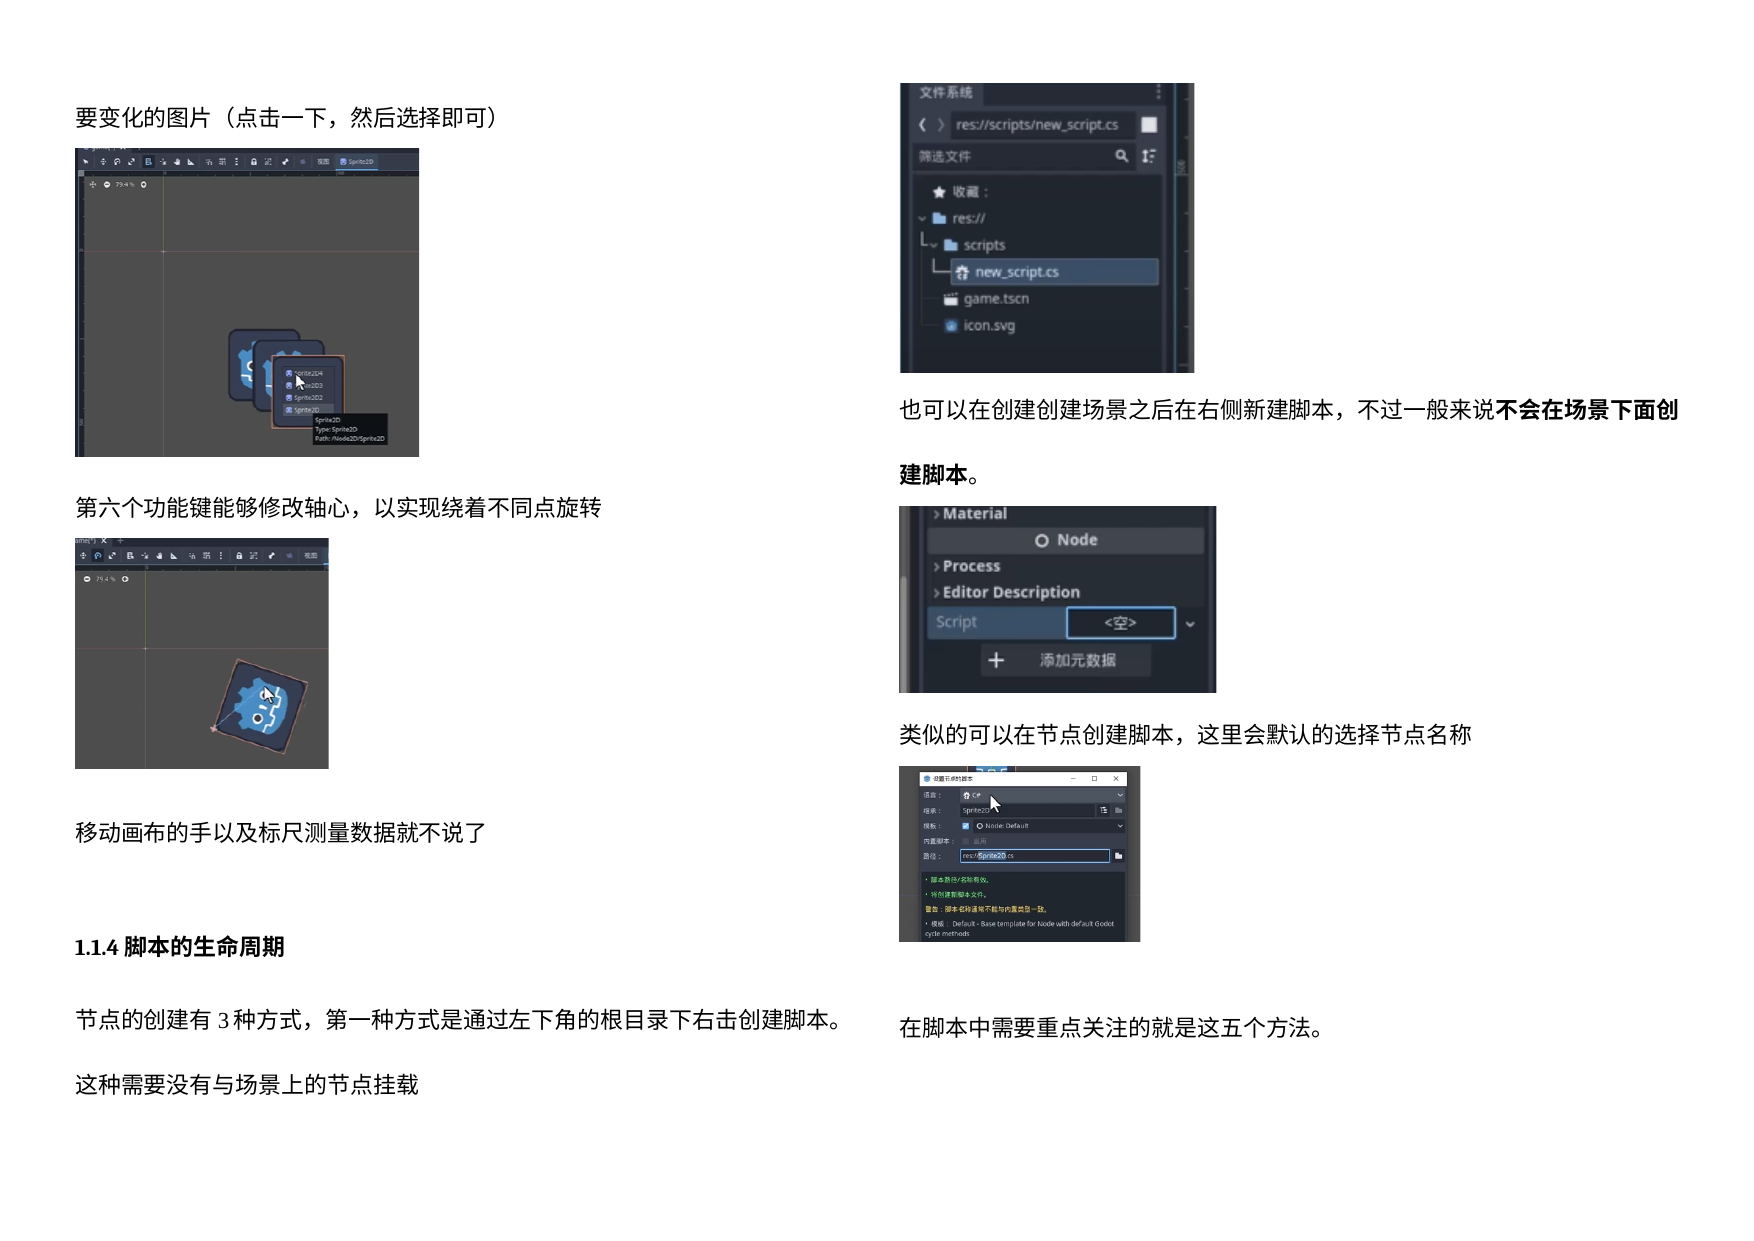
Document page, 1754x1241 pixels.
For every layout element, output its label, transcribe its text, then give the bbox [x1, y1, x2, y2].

picture [75, 538, 329, 769]
picture [899, 83, 1195, 373]
picture [899, 506, 1217, 693]
text 移动画布的手以及标尺测量数据就不说了 [75, 799, 855, 864]
text 类似的可以在节点创建脚本，这里会默认的选择节点名称 [899, 701, 1679, 766]
text 需要注意的就是第五个功能键，第五个功能键能够让多层叠放的物体选中你想要变化的图片（点击一下，然后选择即可） [75, 84, 855, 149]
text 在脚本中需要重点关注的就是这五个方法。 [899, 994, 1679, 1059]
picture [75, 148, 420, 457]
picture [899, 766, 1141, 942]
text 节点的创建有3种方式，第一种方式是通过左下角的根目录下右击创建脚本。这种需要没有与场景上的节点挂载 [75, 986, 855, 1116]
text 也可以在创建创建场景之后在右侧新建脚本，不过一般来说不会在场景下面创建脚本。 [899, 376, 1679, 506]
subtitle 脚本的生命周期 [75, 913, 855, 978]
text 第六个功能键能够修改轴心，以实现绕着不同点旋转 [75, 474, 855, 539]
